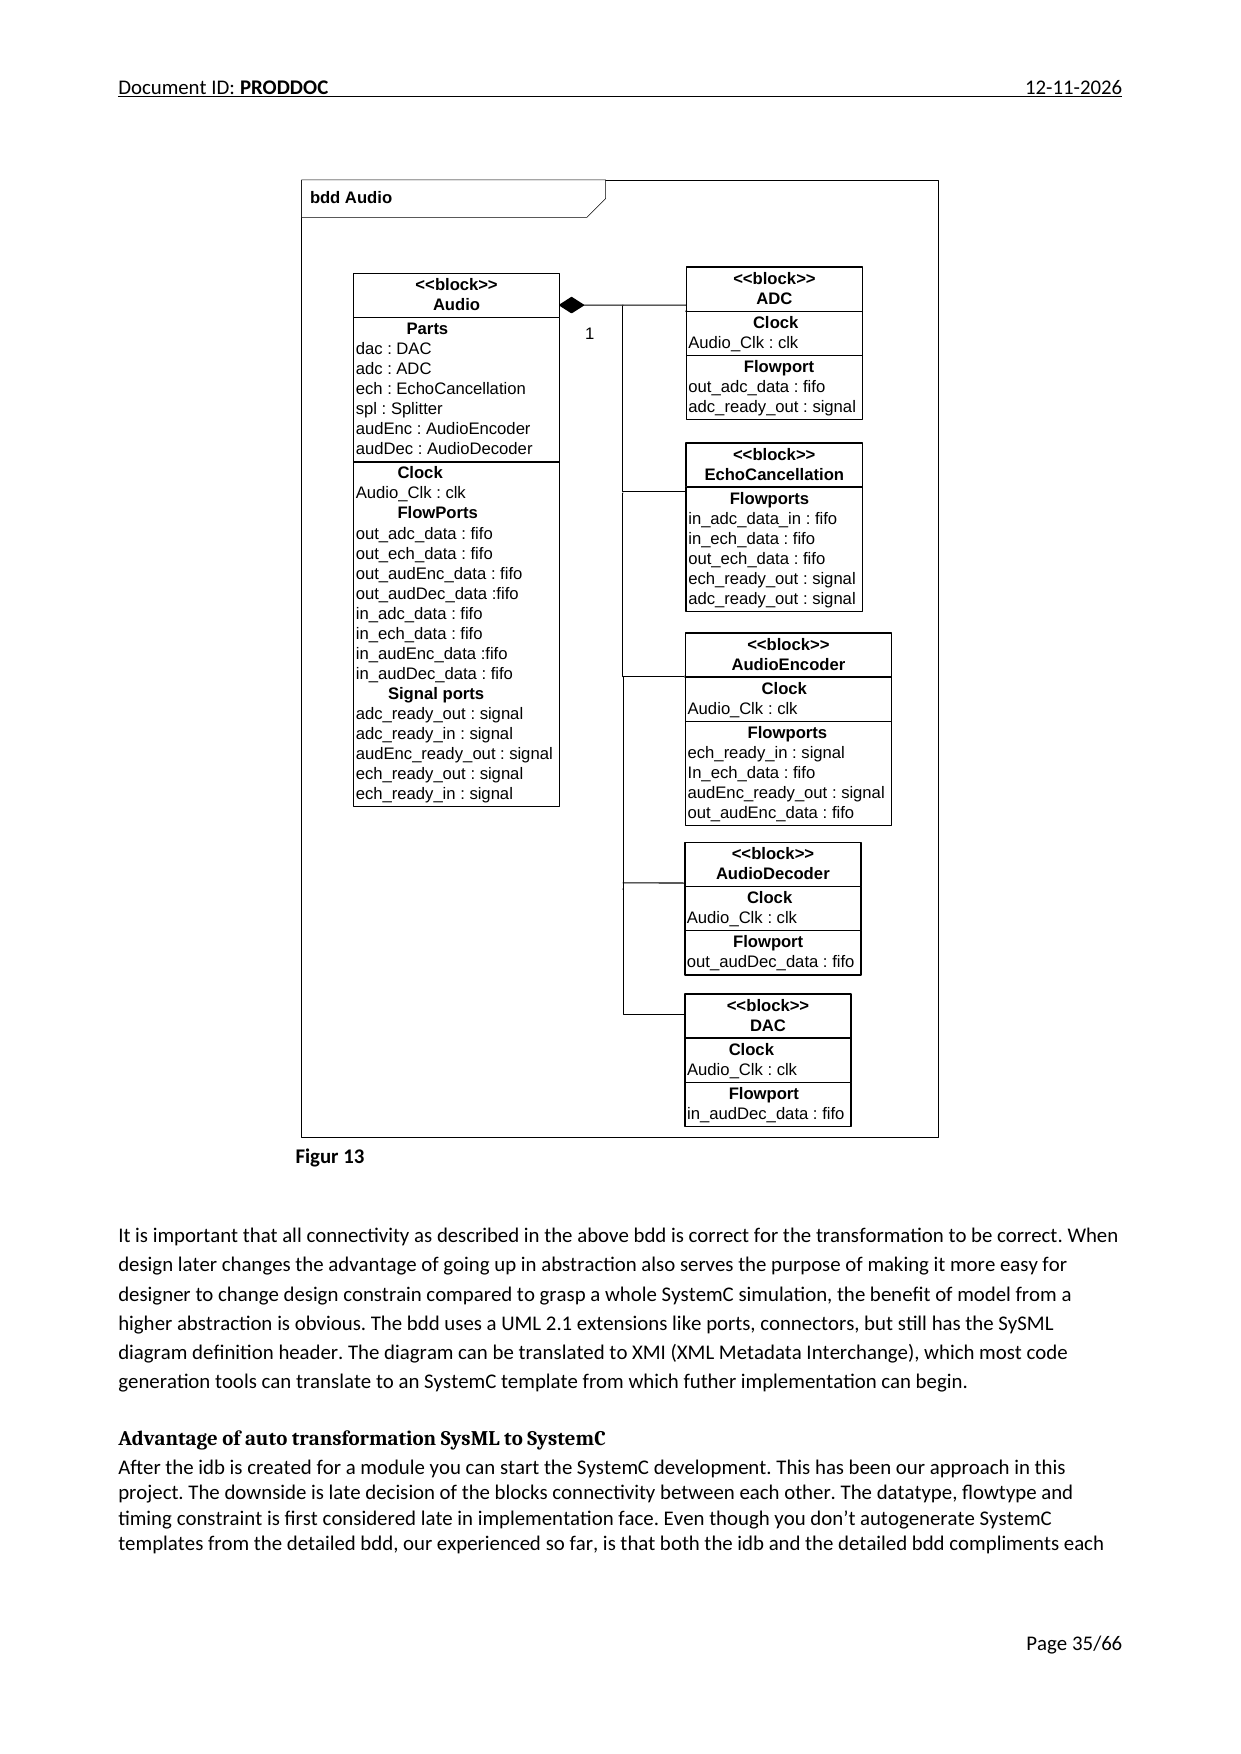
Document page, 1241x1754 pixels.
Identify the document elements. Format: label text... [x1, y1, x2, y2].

text It is important that all connectivity as described in the above bdd is correct for the transformation to be correct. When design later changes the advantage of going up in abstraction also serves the purpose of making it more easy for designer to change design constrain compared to grasp a whole SystemC simulation, the benefit of model from a higher abstraction is obvious. The bdd uses a UML 2.1 extensions like ports, connectors, but still has the SySML diagram definition header. The diagram can be translated to XMI (XML Metadata Interchange), which most code generation tools can translate to an SystemC template from which futher implementation can begin. [118, 1222, 1122, 1394]
text Advantage of auto transformation SysML to SystemC [118, 1427, 1122, 1451]
table_header Figur 13 [143, 177, 1097, 1193]
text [118, 1454, 1122, 1556]
